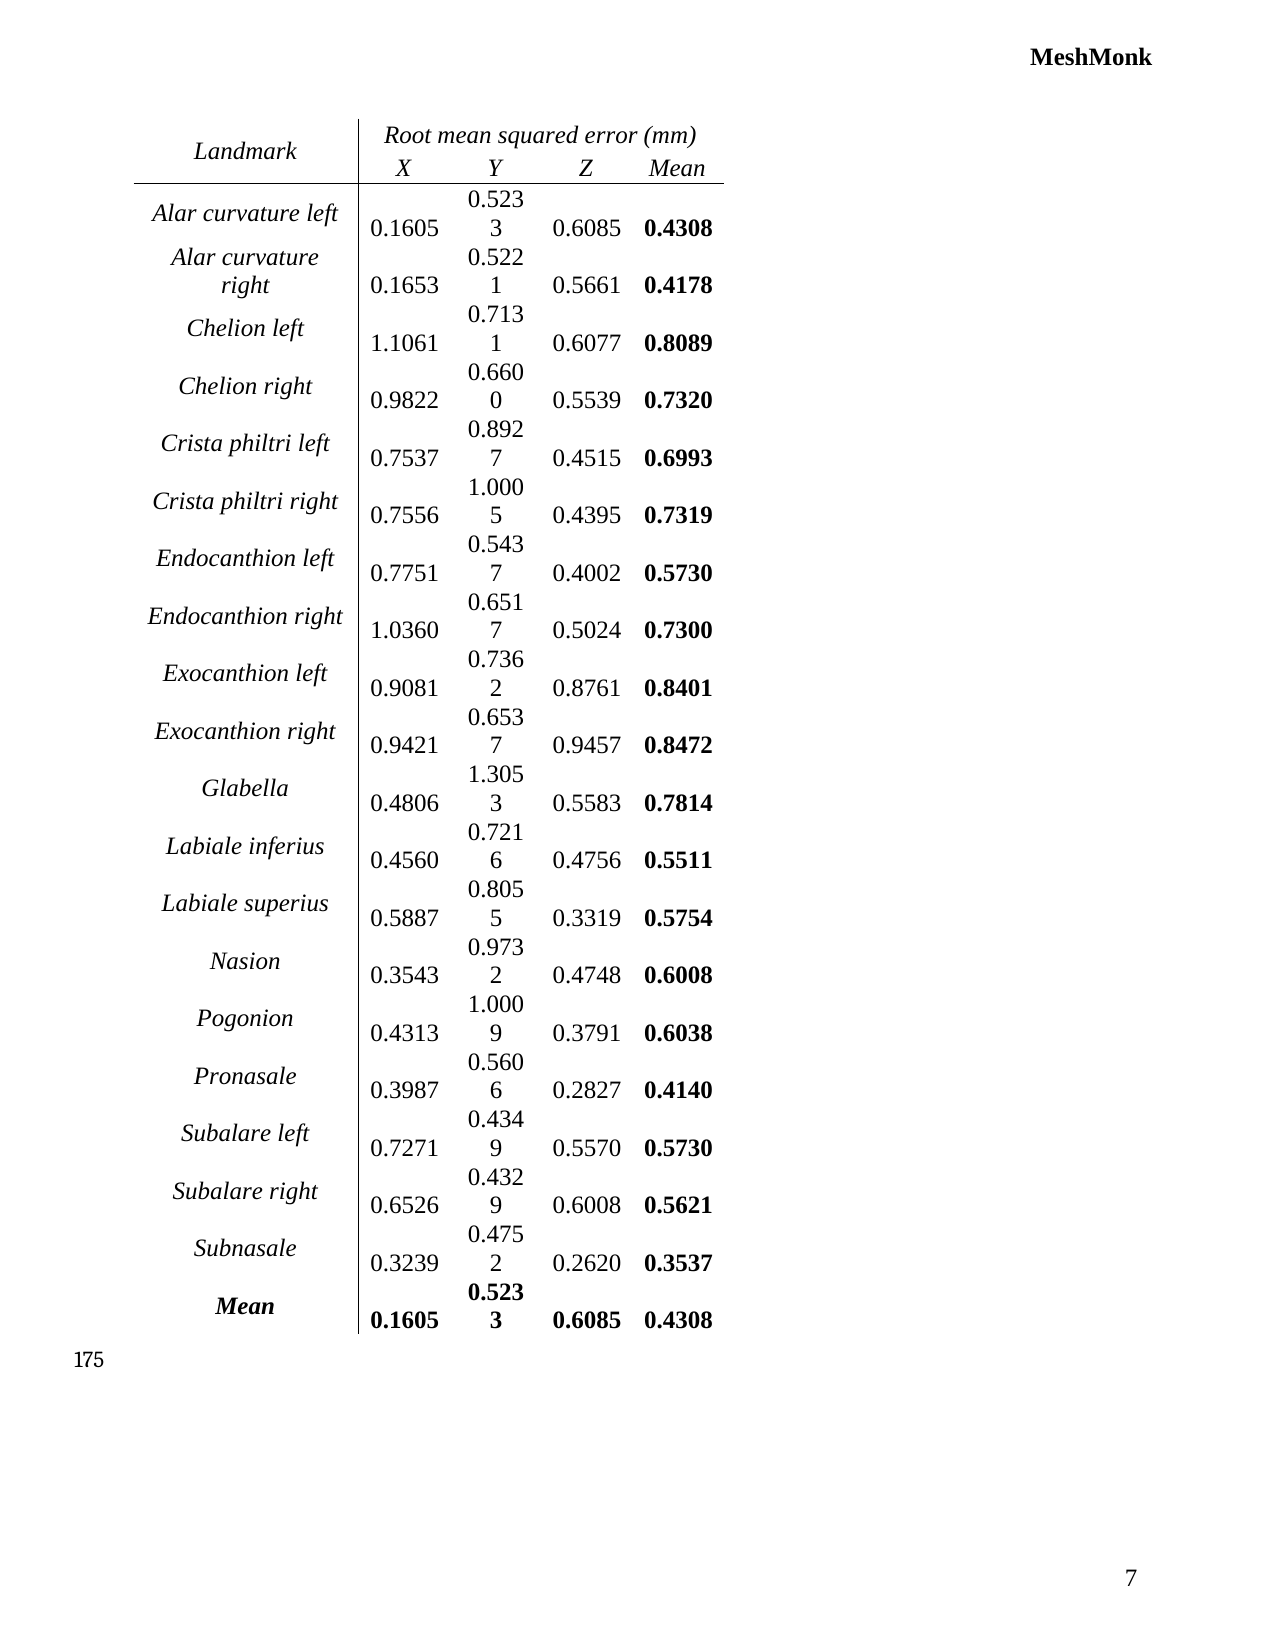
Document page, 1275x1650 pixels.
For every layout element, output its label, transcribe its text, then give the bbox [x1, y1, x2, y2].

table_cell 0.8401 [633, 644, 724, 702]
table_cell 0.4002 [541, 529, 632, 587]
table_cell 0.6537 [450, 702, 541, 759]
table_cell Y [450, 151, 541, 183]
table_cell 1.0005 [450, 472, 541, 529]
table_cell 0.9421 [359, 702, 450, 759]
table_cell Pogonion [134, 989, 358, 1047]
table_cell 0.7320 [633, 357, 724, 414]
table_cell 0.4806 [359, 759, 450, 817]
table_cell 0.7814 [633, 759, 724, 817]
table_cell Nasion [134, 932, 358, 989]
table_cell 0.6077 [541, 299, 632, 357]
table_cell 0.5570 [541, 1104, 632, 1162]
table_cell 0.5887 [359, 874, 450, 932]
table_cell Endocanthion left [134, 529, 358, 587]
table_cell 1.1061 [359, 299, 450, 357]
table_cell Endocanthion right [134, 587, 358, 644]
table_cell 0.8927 [450, 414, 541, 472]
table_cell 0.1653 [359, 242, 450, 299]
table_cell Crista philtri left [134, 414, 358, 472]
table_cell 0.6085 [541, 1277, 632, 1334]
table_cell 0.8472 [633, 702, 724, 759]
table_cell 0.7216 [450, 817, 541, 874]
table_cell Alar curvature right [134, 242, 358, 299]
table_cell 0.6085 [541, 184, 632, 242]
table_cell 0.5583 [541, 759, 632, 817]
table_header Root mean squared error (mm) [359, 119, 724, 151]
table_cell 0.1605 [359, 184, 450, 242]
table_cell 0.3791 [541, 989, 632, 1047]
table_cell Labiale inferius [134, 817, 358, 874]
table_cell 0.3319 [541, 874, 632, 932]
table_cell 0.4748 [541, 932, 632, 989]
table_cell 0.9732 [450, 932, 541, 989]
table_cell 0.5511 [633, 817, 724, 874]
table_cell 0.7271 [359, 1104, 450, 1162]
table_cell 0.4515 [541, 414, 632, 472]
table_cell Mean [633, 151, 724, 183]
table_cell Crista philtri right [134, 472, 358, 529]
table_cell 0.5661 [541, 242, 632, 299]
table_cell Subalare left [134, 1104, 358, 1162]
table_cell 0.8089 [633, 299, 724, 357]
table_cell 0.4140 [633, 1047, 724, 1104]
table_cell 0.5233 [450, 184, 541, 242]
table_cell 0.5730 [633, 529, 724, 587]
table_cell Exocanthion right [134, 702, 358, 759]
table_cell 0.4349 [450, 1104, 541, 1162]
table_cell Glabella [134, 759, 358, 817]
table_cell 0.3543 [359, 932, 450, 989]
table_cell Subnasale [134, 1219, 358, 1277]
table_cell 1.0009 [450, 989, 541, 1047]
table_cell 0.6038 [633, 989, 724, 1047]
table_cell 0.3987 [359, 1047, 450, 1104]
table_cell 0.6600 [450, 357, 541, 414]
table_cell X [359, 151, 450, 183]
table_cell 0.5606 [450, 1047, 541, 1104]
table_cell 0.4395 [541, 472, 632, 529]
table_cell 0.4313 [359, 989, 450, 1047]
table_cell 0.7319 [633, 472, 724, 529]
table_cell Z [541, 151, 632, 183]
table_cell Pronasale [134, 1047, 358, 1104]
table_cell Mean [134, 1277, 358, 1334]
table_cell 0.7300 [633, 587, 724, 644]
table_cell 1.0360 [359, 587, 450, 644]
table_cell 0.4329 [450, 1162, 541, 1219]
table_cell 0.9822 [359, 357, 450, 414]
table_cell 0.7362 [450, 644, 541, 702]
table_cell 0.7537 [359, 414, 450, 472]
table_cell 0.4756 [541, 817, 632, 874]
table_cell 1.3053 [450, 759, 541, 817]
table_cell 0.1605 [359, 1277, 450, 1334]
table_cell Labiale superius [134, 874, 358, 932]
table_cell 0.3537 [633, 1219, 724, 1277]
table_cell 0.7556 [359, 472, 450, 529]
table_cell 0.6517 [450, 587, 541, 644]
table_cell Exocanthion left [134, 644, 358, 702]
table_cell 0.4308 [633, 1277, 724, 1334]
table_cell 0.5621 [633, 1162, 724, 1219]
table_cell 0.3239 [359, 1219, 450, 1277]
table_cell 0.5539 [541, 357, 632, 414]
table_cell 0.6993 [633, 414, 724, 472]
table_cell 0.4752 [450, 1219, 541, 1277]
table_cell 0.8761 [541, 644, 632, 702]
table_cell 0.7751 [359, 529, 450, 587]
table_cell 0.5437 [450, 529, 541, 587]
table_cell 0.5221 [450, 242, 541, 299]
table_cell Chelion left [134, 299, 358, 357]
table_cell 0.2620 [541, 1219, 632, 1277]
table_cell 0.5730 [633, 1104, 724, 1162]
table_cell 0.7131 [450, 299, 541, 357]
table_cell 0.5754 [633, 874, 724, 932]
table_cell Chelion right [134, 357, 358, 414]
table_cell 0.2827 [541, 1047, 632, 1104]
table_cell 0.9081 [359, 644, 450, 702]
table_header Landmark [134, 119, 358, 183]
table_cell Subalare right [134, 1162, 358, 1219]
table_cell 0.4308 [633, 184, 724, 242]
table_cell 0.5024 [541, 587, 632, 644]
table_cell 0.5233 [450, 1277, 541, 1334]
table_cell 0.6008 [541, 1162, 632, 1219]
table_cell 0.8055 [450, 874, 541, 932]
table_cell 0.4178 [633, 242, 724, 299]
table_cell 0.9457 [541, 702, 632, 759]
table_cell 0.4560 [359, 817, 450, 874]
table_cell 0.6526 [359, 1162, 450, 1219]
table_cell 0.6008 [633, 932, 724, 989]
table_cell Alar curvature left [134, 184, 358, 242]
